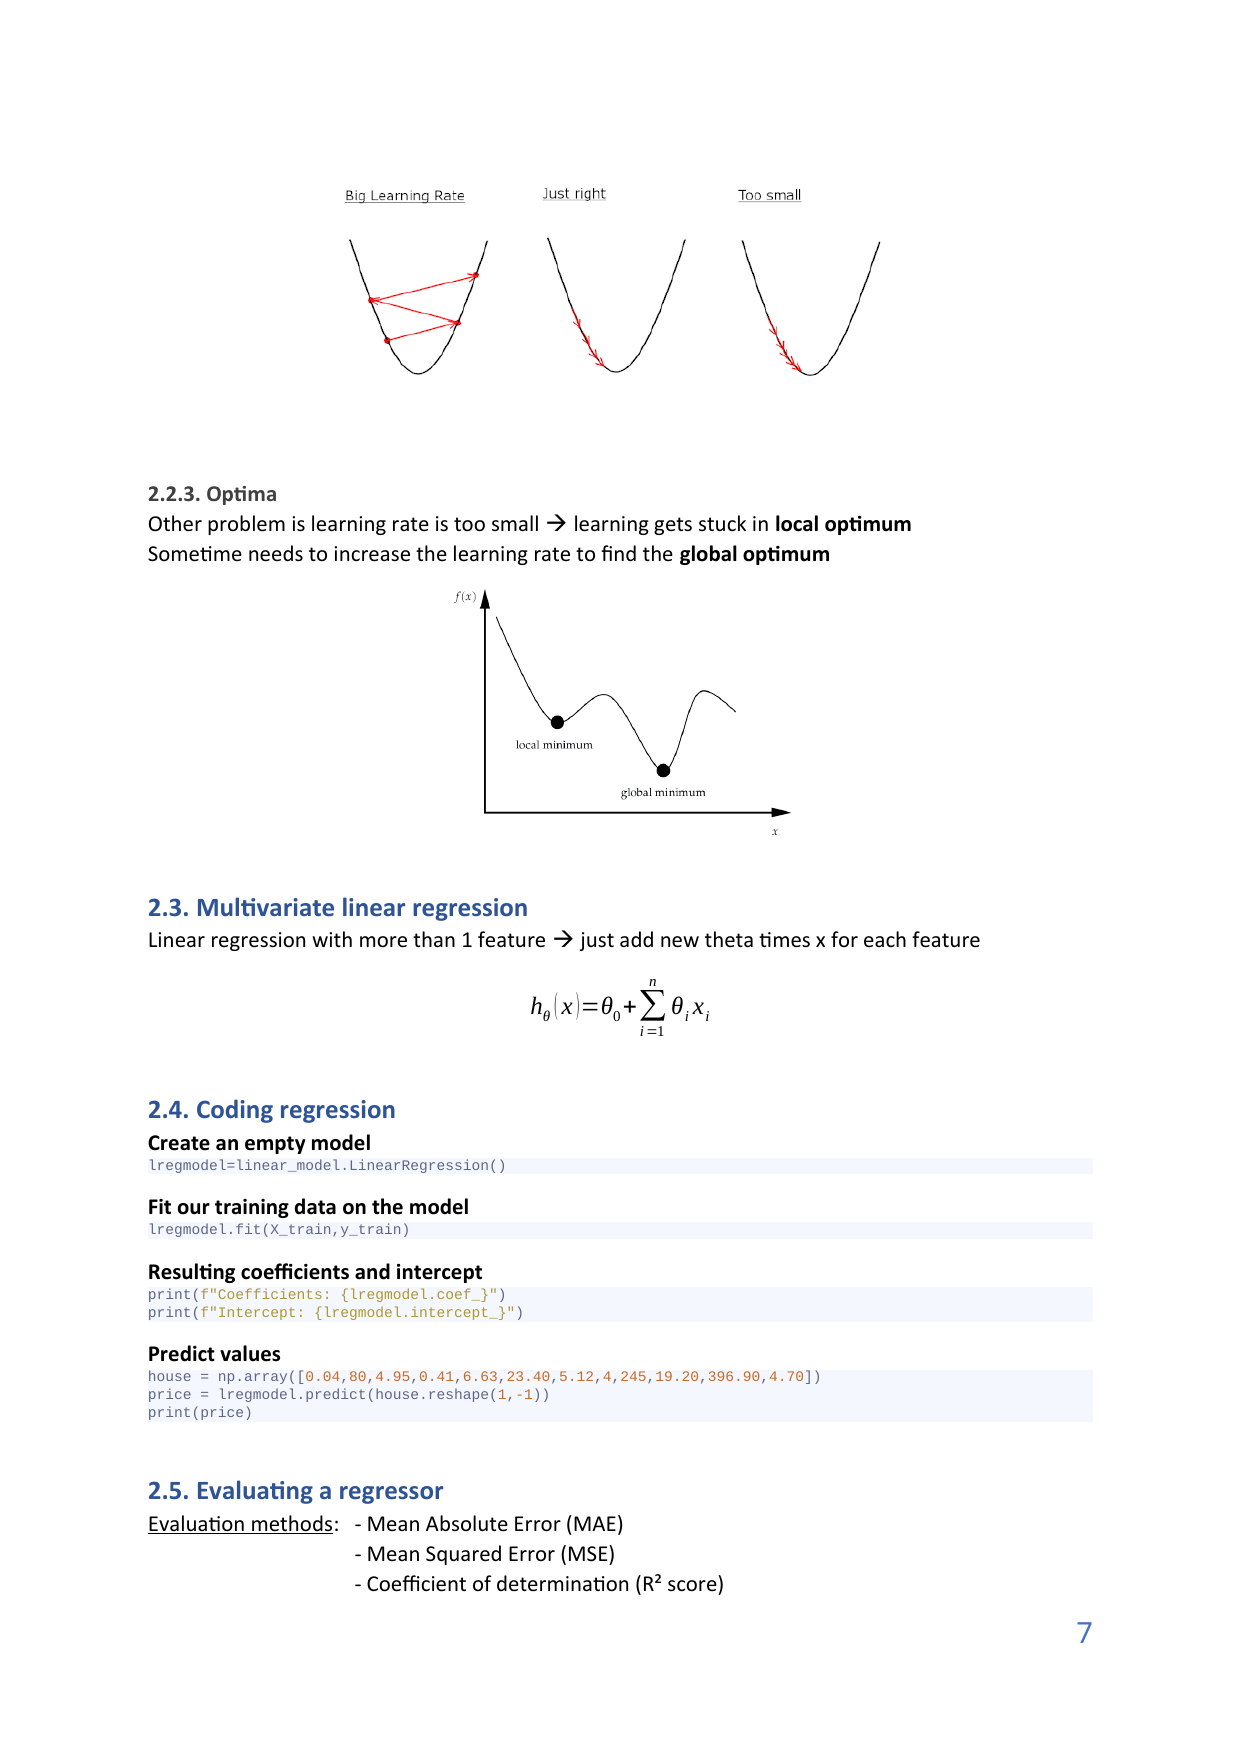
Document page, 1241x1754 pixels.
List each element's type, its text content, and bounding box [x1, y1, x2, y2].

text Predict values [148, 1339, 1093, 1367]
text lregmodel.fit(X_train,y_train) [148, 1222, 1093, 1239]
subtitle Coding regression [148, 1092, 1093, 1125]
text Other problem is learning rate is too small learning gets stuck in local optimum Sometime needs to increase the learning rate to find the global optimum [148, 509, 1093, 567]
text Resulting coefficients and intercept [148, 1257, 1093, 1285]
text Fit our training data on the model [148, 1192, 1093, 1220]
picture [328, 147, 912, 439]
picture [446, 586, 794, 838]
text Linear regression with more than 1 feature just add new theta times x for each feature [148, 926, 1093, 954]
text print(f"Coefficients: {lregmodel.coef_}") print(f"Intercept: {lregmodel.intercept_}") [148, 1287, 1093, 1322]
subtitle Multivariate linear regression [148, 890, 1093, 923]
text Create an empty model [148, 1128, 1093, 1156]
subtitle Evaluating a regressor [148, 1473, 1093, 1506]
subtitle Optima [148, 479, 1093, 507]
text Evaluation methods: - Mean Absolute Error (MAE) - Mean Squared Error (MSE) - Coefficient of determination (R² score) [148, 1509, 1093, 1597]
text house = np.array([0.04,80,4.95,0.41,6.63,23.40,5.12,4,245,19.20,396.90,4.70]) price = lregmodel.predict(house.reshape(1,-1)) print(price) [148, 1370, 1093, 1422]
text lregmodel=linear_model.LinearRegression() [148, 1158, 1093, 1174]
